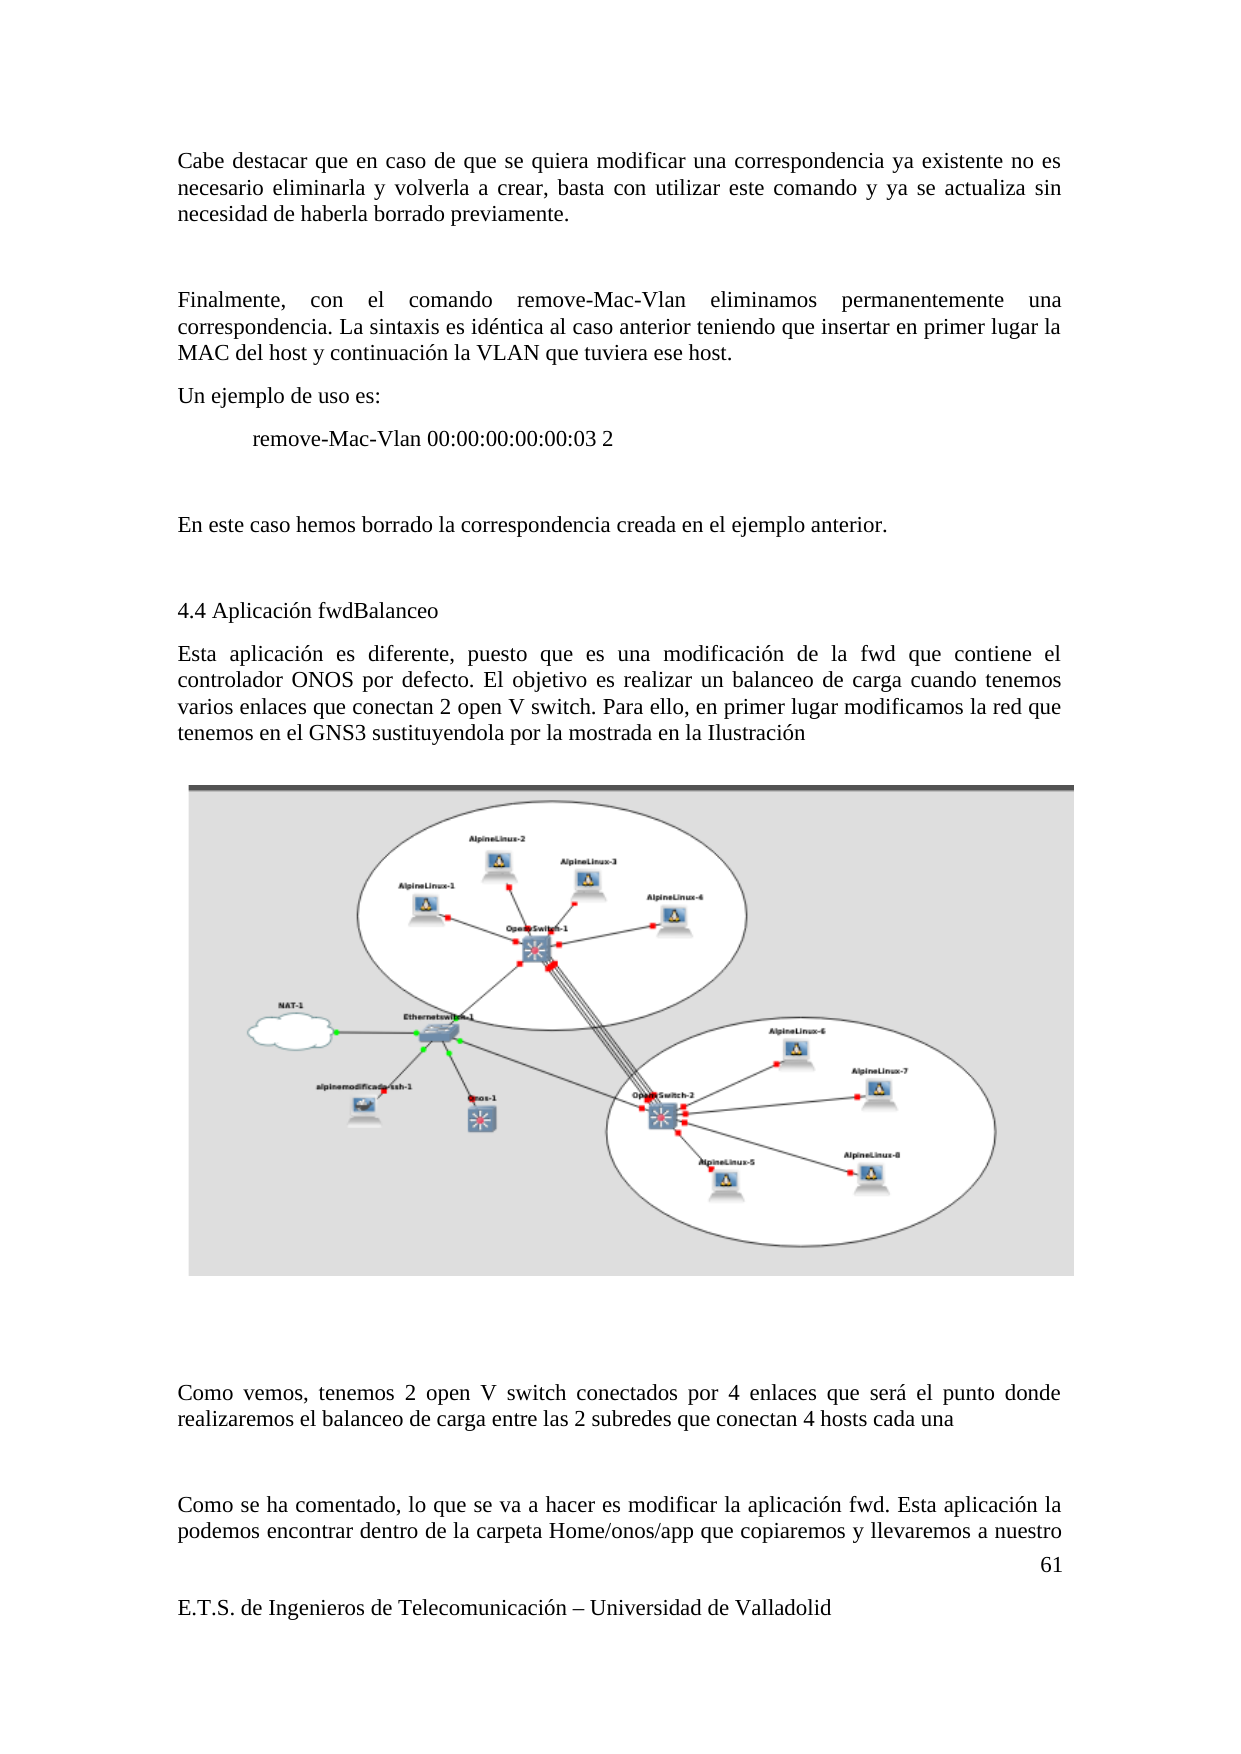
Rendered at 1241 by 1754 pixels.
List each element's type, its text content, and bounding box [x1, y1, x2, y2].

text remove-Mac-Vlan 00:00:00:00:00:03 2 [177, 425, 1063, 451]
text Finalmente, con el comando remove-Mac-Vlan eliminamos permanentemente una correspondencia. La sintaxis es idéntica al caso anterior teniendo que insertar en primer lugar la MAC del host y continuación la VLAN que tuviera ese host. [177, 286, 1063, 365]
text 4.4 Aplicación fwdBalanceo [177, 597, 1063, 623]
picture [188, 785, 1074, 1276]
text Cabe destacar que en caso de que se quiera modificar una correspondencia ya existente no es necesario eliminarla y volverla a crear, basta con utilizar este comando y ya se actualiza sin necesidad de haberla borrado previamente. [177, 148, 1063, 227]
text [177, 1491, 1063, 1544]
text En este caso hemos borrado la correspondencia creada en el ejemplo anterior. [177, 511, 1063, 537]
text Esta aplicación es diferente, puesto que es una modificación de la fwd que contiene el controlador ONOS por defecto. El objetivo es realizar un balanceo de carga cuando tenemos varios enlaces que conectan 2 open V switch. Para ello, en primer lugar modificamos la red que tenemos en el GNS3 sustituyendola por la mostrada en la Ilustración [177, 640, 1063, 746]
text Como vemos, tenemos 2 open V switch conectados por 4 enlaces que será el punto donde realizaremos el balanceo de carga entre las 2 subredes que conectan 4 hosts cada una [177, 1378, 1063, 1431]
text Un ejemplo de uso es: [177, 382, 1063, 408]
